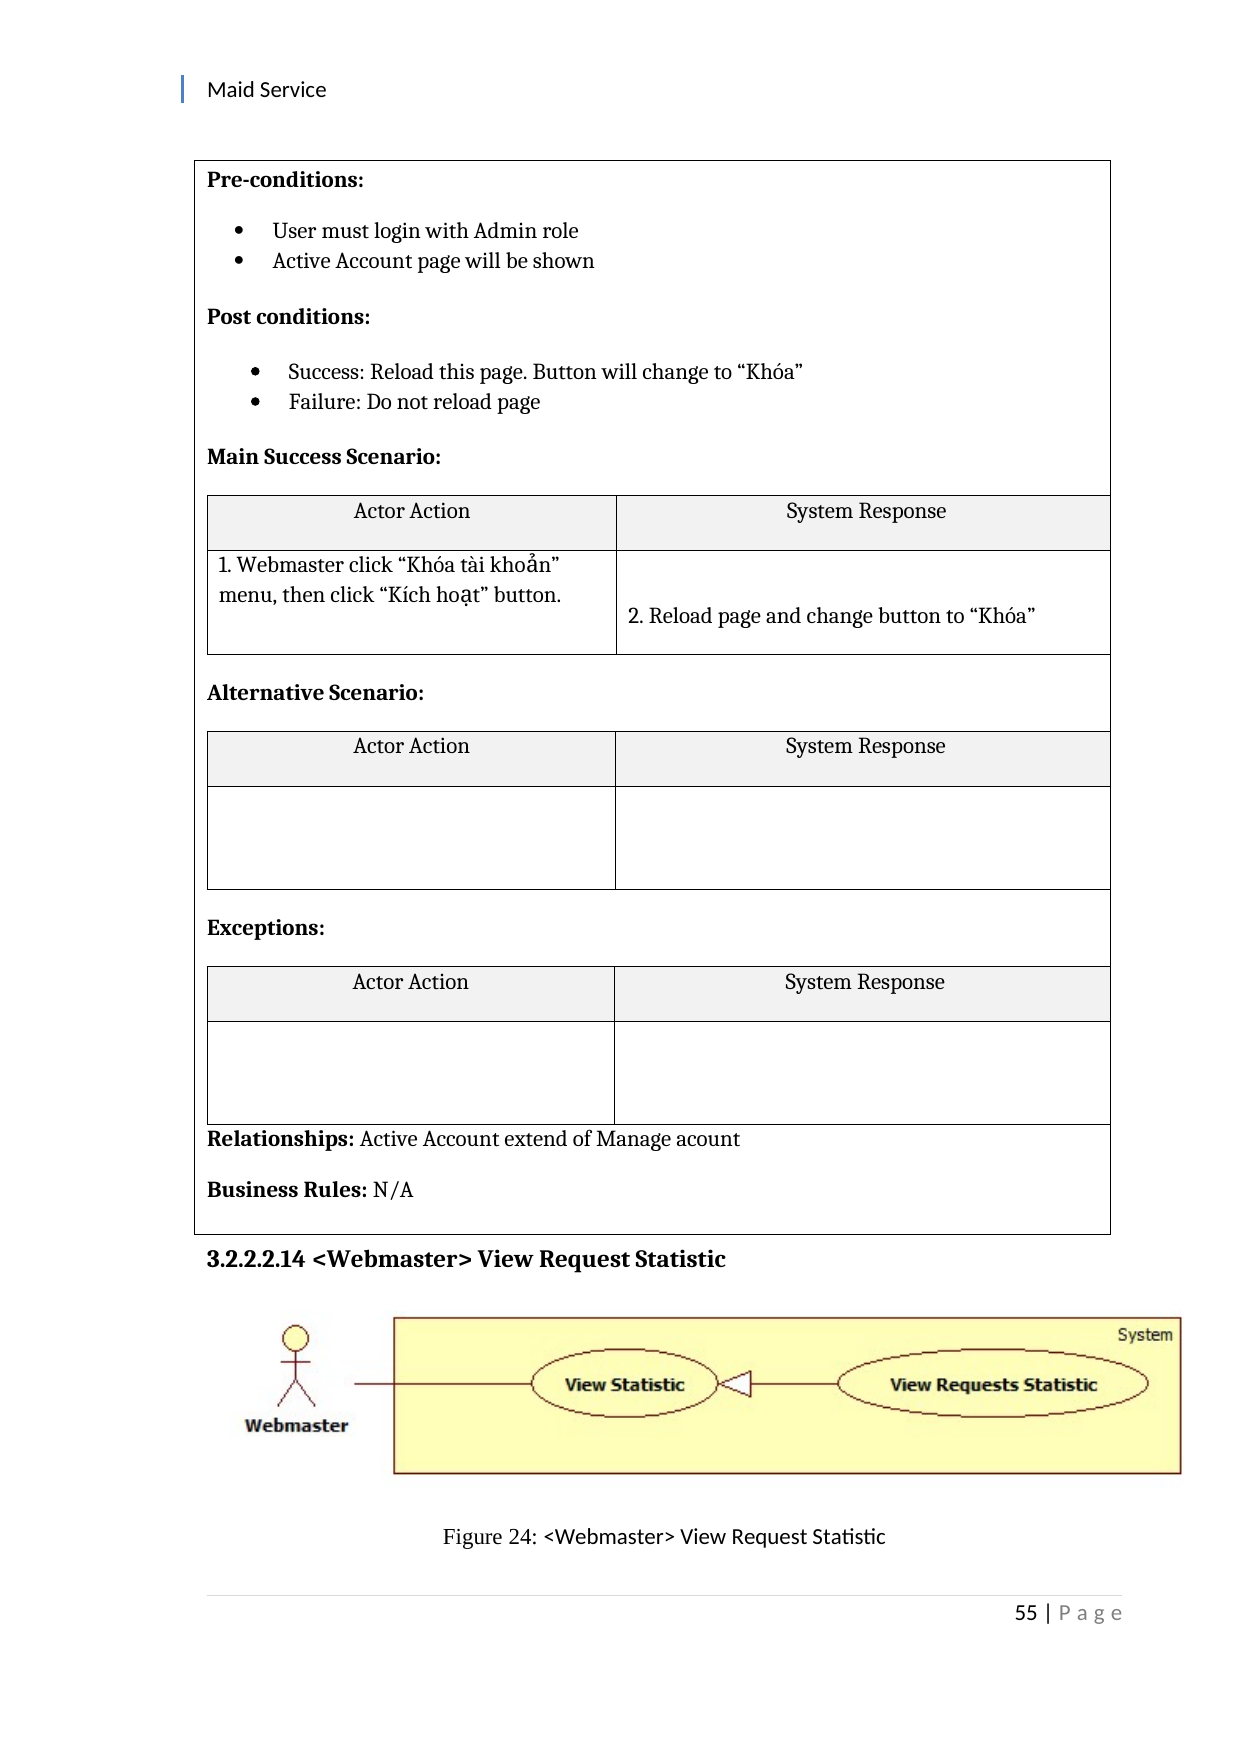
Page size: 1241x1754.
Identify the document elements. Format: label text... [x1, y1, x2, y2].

text Figure 24: <Webmaster> View Request Statistic [207, 1506, 1122, 1550]
subtitle <Webmaster> View Request Statistic [207, 1245, 1122, 1274]
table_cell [195, 161, 1110, 1233]
picture [206, 1286, 1213, 1506]
